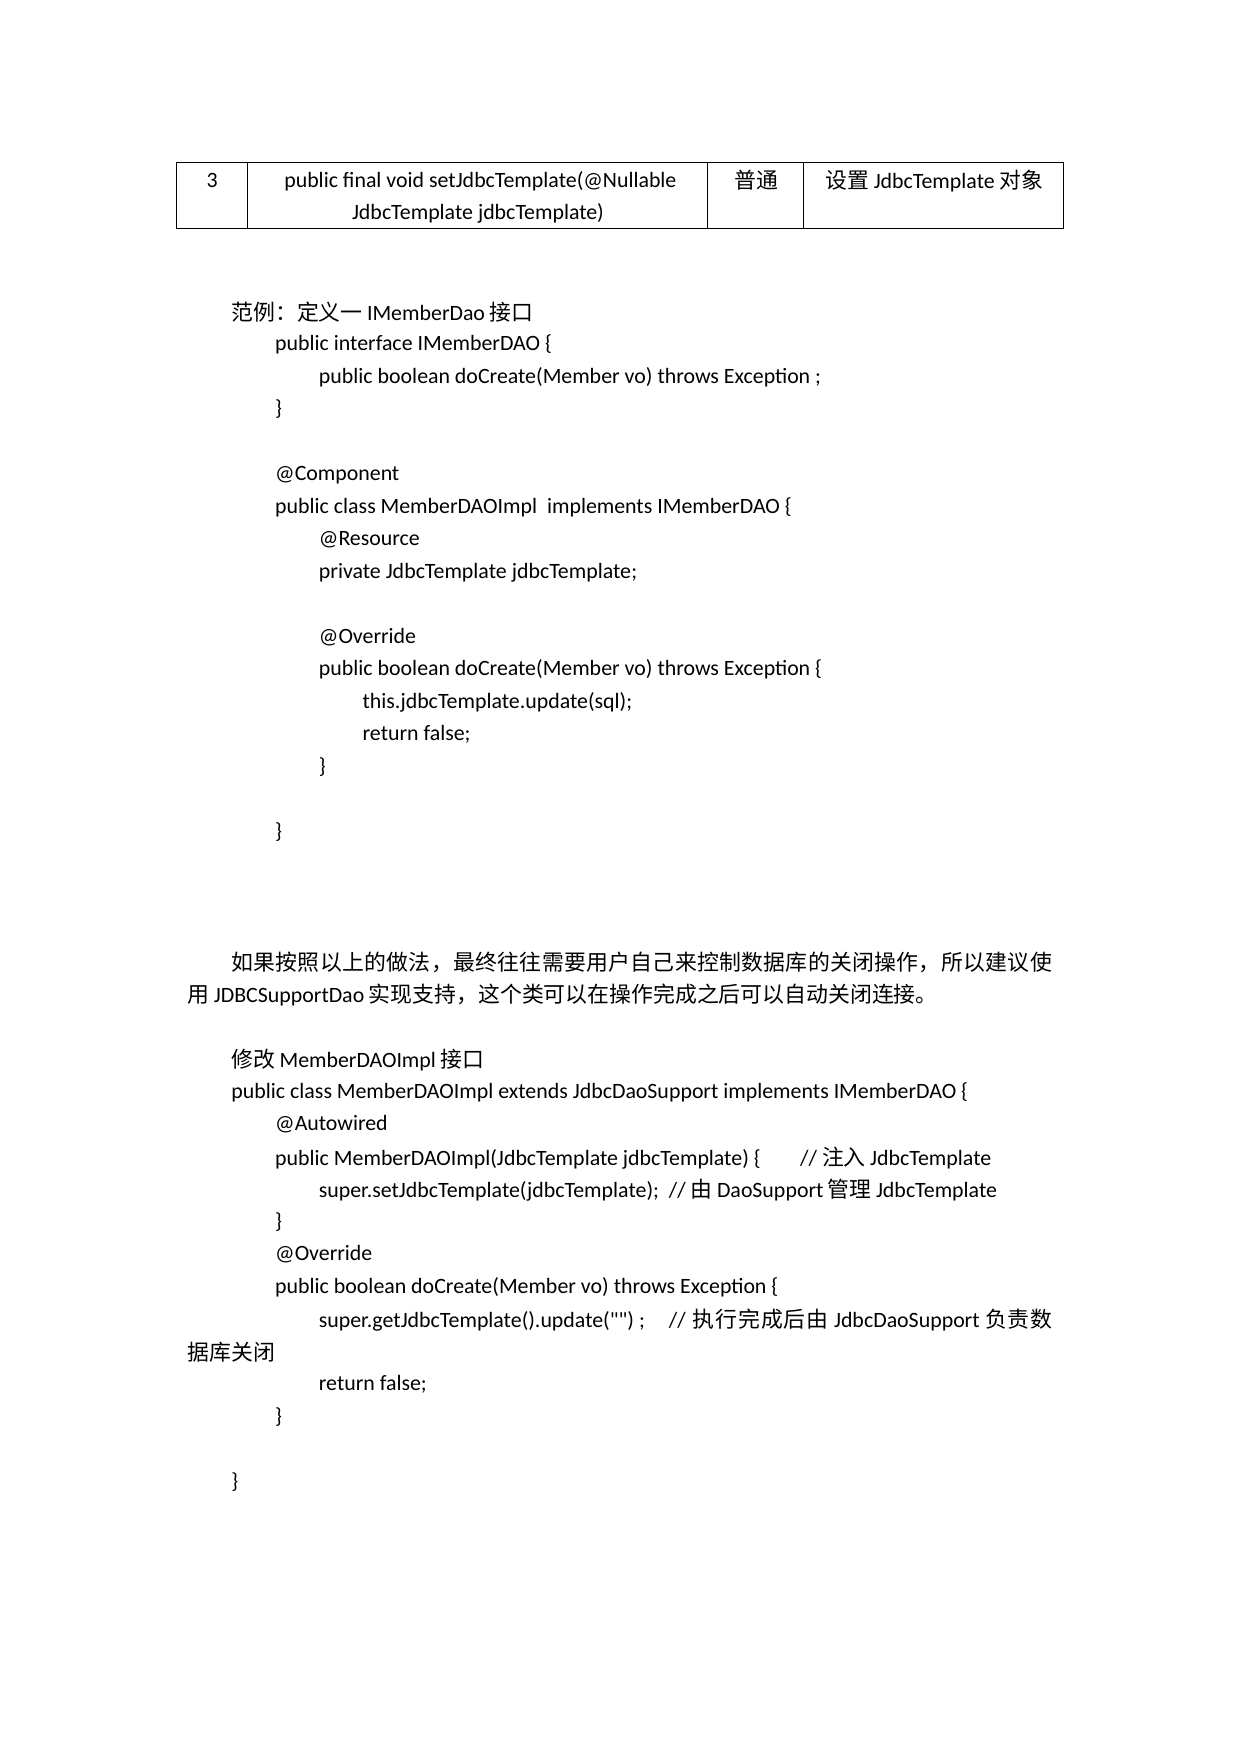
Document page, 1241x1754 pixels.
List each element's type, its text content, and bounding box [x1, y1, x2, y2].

text public boolean doCreate(Member vo) throws Exception { [231, 652, 1053, 684]
text public class MemberDAOImpl implements IMemberDAO { [231, 489, 1053, 522]
text 如果按照以上的做法，最终往往需要用户自己来控制数据库的关闭操作，所以建议使用JDBCSupportDao实现支持，这个类可以在操作完成之后可以自动关闭连接。 [187, 944, 1053, 1009]
text public class MemberDAOImpl extends JdbcDaoSupport implements IMemberDAO { [187, 1074, 1053, 1107]
text @Autowired [187, 1107, 1053, 1139]
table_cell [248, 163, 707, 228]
text super.getJdbcTemplate().update("") ; // 执行完成后由JdbcDaoSupport负责数据库关闭 [187, 1302, 1053, 1367]
text 修改MemberDAOImpl接口 [187, 1042, 1053, 1074]
text this.jdbcTemplate.update(sql); [231, 684, 1053, 717]
text 范例：定义一IMemberDao接口 [187, 294, 1053, 327]
text public boolean doCreate(Member vo) throws Exception ; [231, 359, 1053, 392]
text @Component [231, 457, 1053, 489]
text } [231, 749, 1053, 782]
text } [187, 1464, 1053, 1497]
text } [187, 1399, 1053, 1432]
text } [231, 392, 1053, 424]
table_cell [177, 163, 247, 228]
text return false; [187, 1367, 1053, 1399]
text private JdbcTemplate jdbcTemplate; [275, 554, 1053, 587]
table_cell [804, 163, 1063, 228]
text super.setJdbcTemplate(jdbcTemplate); // 由DaoSupport管理JdbcTemplate [187, 1172, 1053, 1204]
text public interface IMemberDAO { [231, 327, 1053, 359]
text } [187, 1204, 1053, 1237]
text @Resource [275, 522, 1053, 554]
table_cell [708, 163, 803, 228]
text @Override [187, 1237, 1053, 1269]
text public boolean doCreate(Member vo) throws Exception { [187, 1269, 1053, 1302]
text public MemberDAOImpl(JdbcTemplate jdbcTemplate) { // 注入JdbcTemplate [187, 1139, 1053, 1172]
text } [231, 814, 1053, 847]
text return false; [231, 717, 1053, 749]
text @Override [231, 619, 1053, 652]
